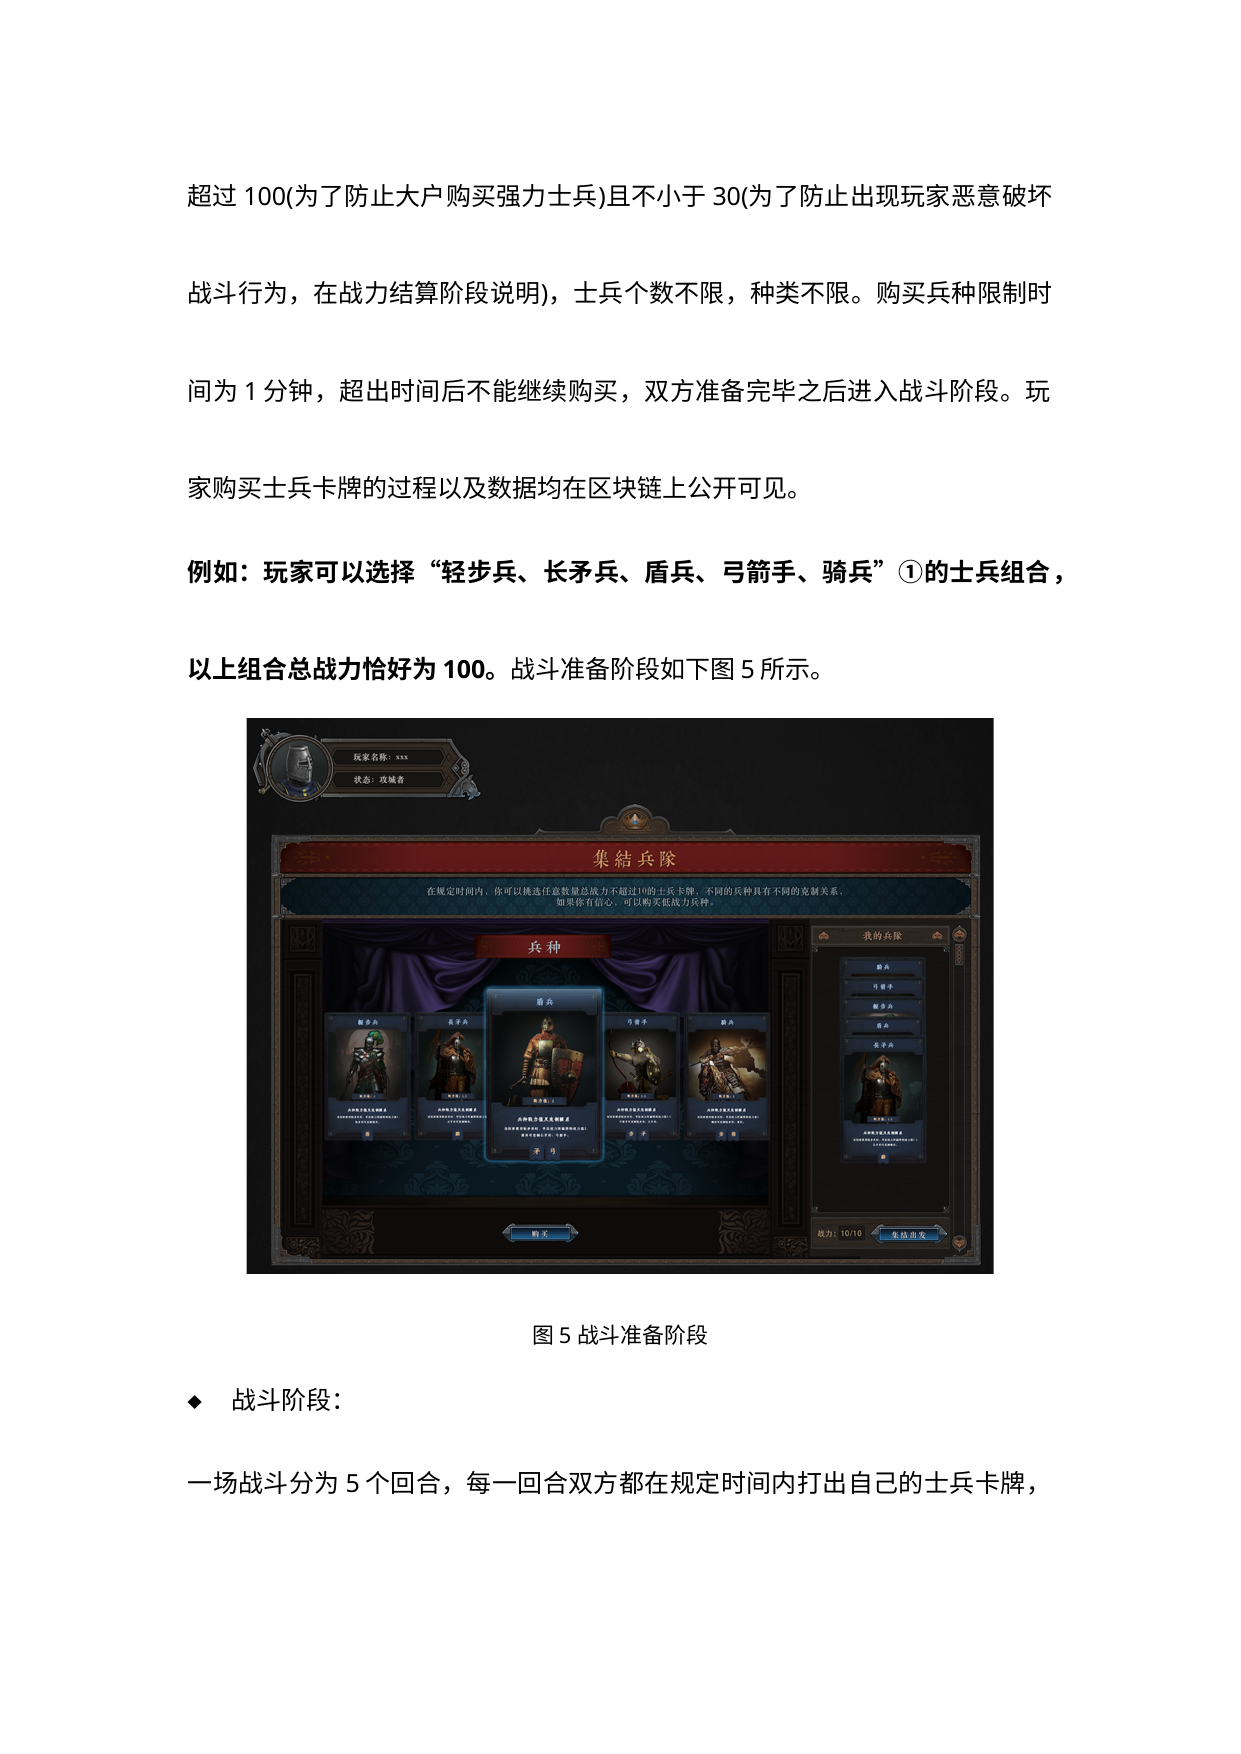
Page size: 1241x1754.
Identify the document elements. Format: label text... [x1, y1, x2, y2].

text 例如：玩家可以选择“轻步兵、长矛兵、盾兵、弓箭手、骑兵”①的士兵组合，以上组合总战力恰好为100。战斗准备阶段如下图5所示。 [187, 538, 1053, 700]
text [187, 1449, 1053, 1514]
picture [246, 718, 994, 1274]
list 战斗阶段： [187, 1366, 1053, 1431]
text 图5 战斗准备阶段 [187, 1318, 1053, 1351]
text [187, 162, 1053, 519]
